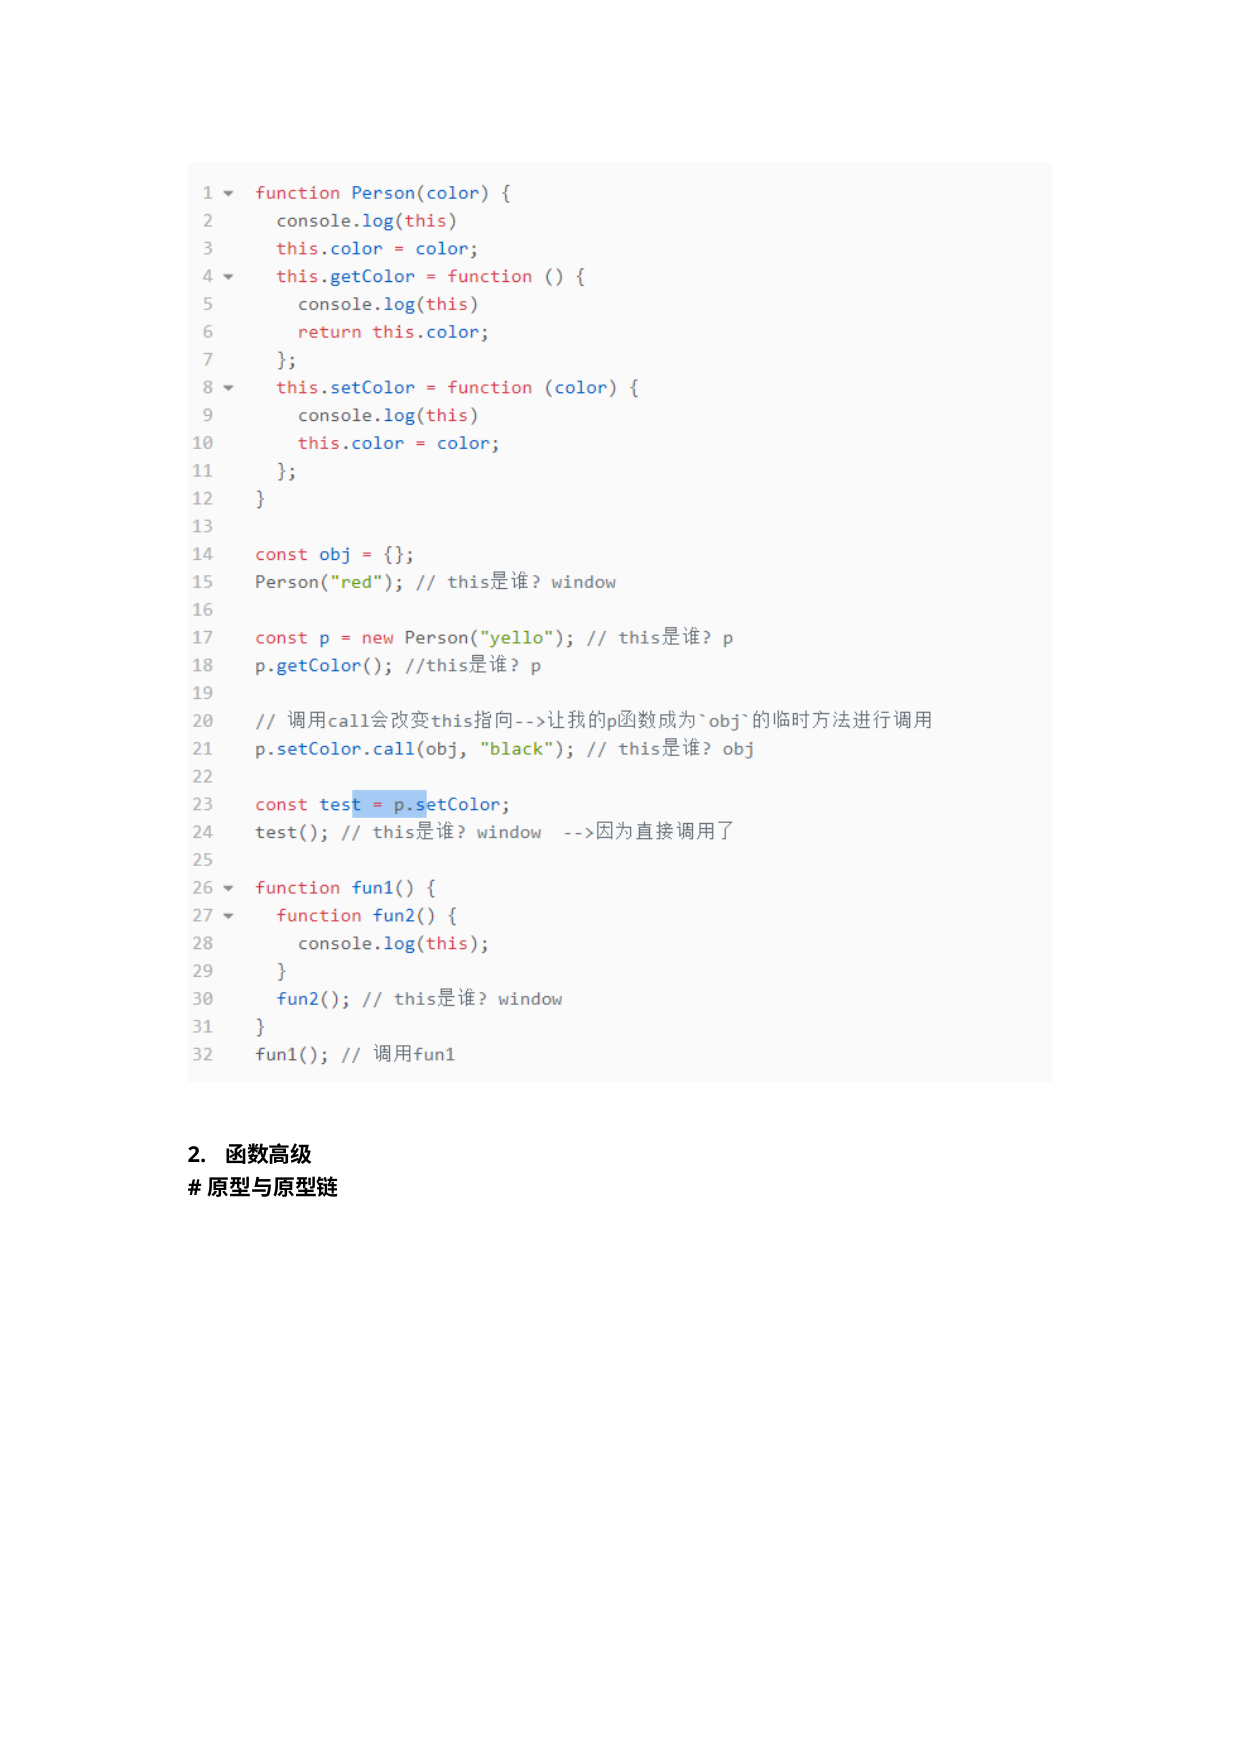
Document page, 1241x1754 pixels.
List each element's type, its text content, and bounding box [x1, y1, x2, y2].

picture [187, 162, 1053, 1082]
text # 原型与原型链 [187, 1169, 1053, 1202]
list 函数高级 [187, 1137, 1053, 1169]
